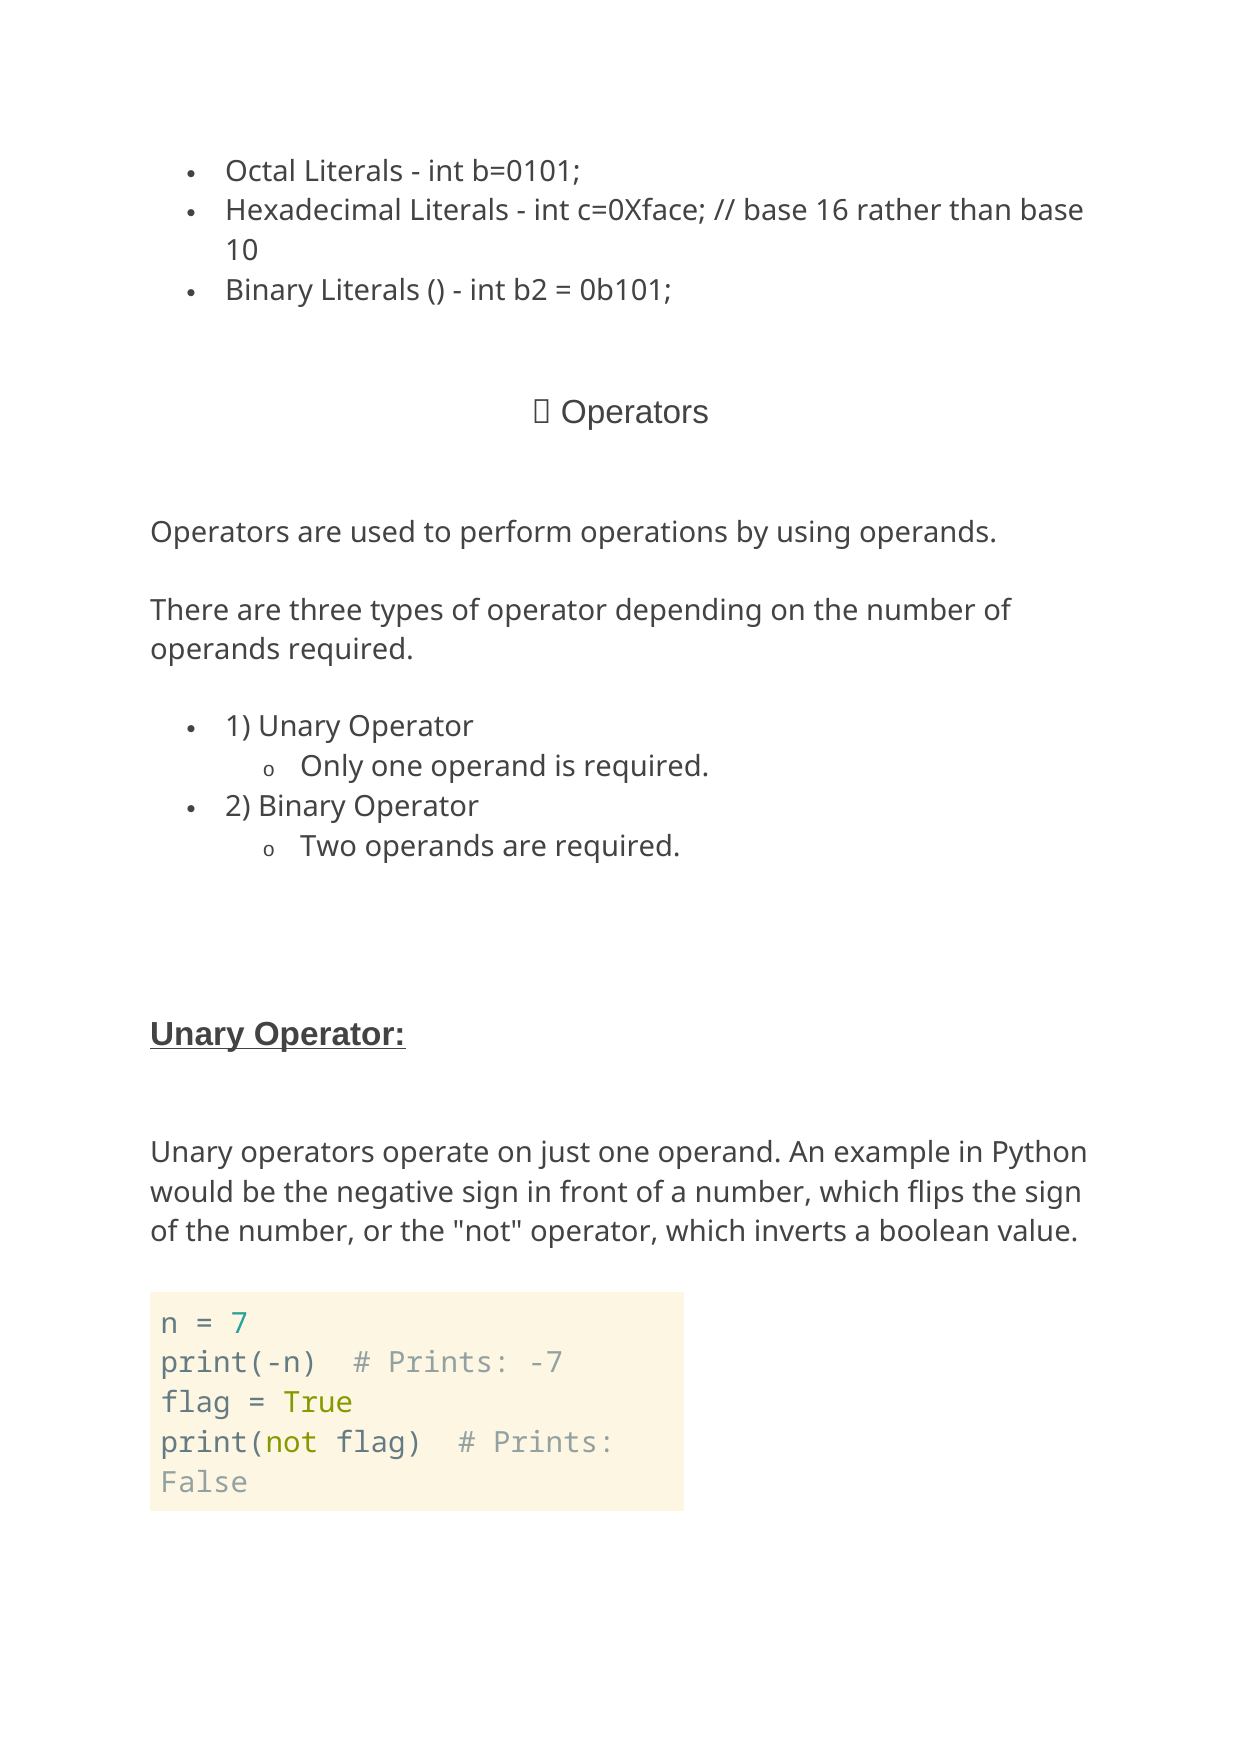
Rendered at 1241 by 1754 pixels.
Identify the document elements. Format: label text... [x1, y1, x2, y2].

text There are three types of operator depending on the number of operands required. [150, 589, 1090, 668]
text Unary operators operate on just one operand. An example in Python would be the negative sign in front of a number, which flips the sign of the number, or the "not" operator, which inverts a boolean value. [150, 1131, 1090, 1250]
text Operators are used to perform operations by using operands. [150, 512, 1090, 551]
list Only one operand is required. [262, 745, 1090, 785]
table_header n = 7 print(-n) # Prints: -7 flag = True print(not flag) # Prints: False [150, 1292, 684, 1511]
text Unary Operator: [150, 1014, 1090, 1053]
list Two operands are required. [262, 825, 1090, 935]
text ✅ Operators [150, 387, 1090, 433]
list Hexadecimal Literals - int c=0Xface; // base 16 rather than base 10 [187, 190, 1090, 269]
list 1) Unary Operator [187, 706, 1090, 745]
list Octal Literals - int b=0101; [187, 150, 1090, 190]
list Binary Literals () - int b2 = 0b101; [187, 269, 1090, 309]
list 2) Binary Operator [187, 785, 1090, 825]
